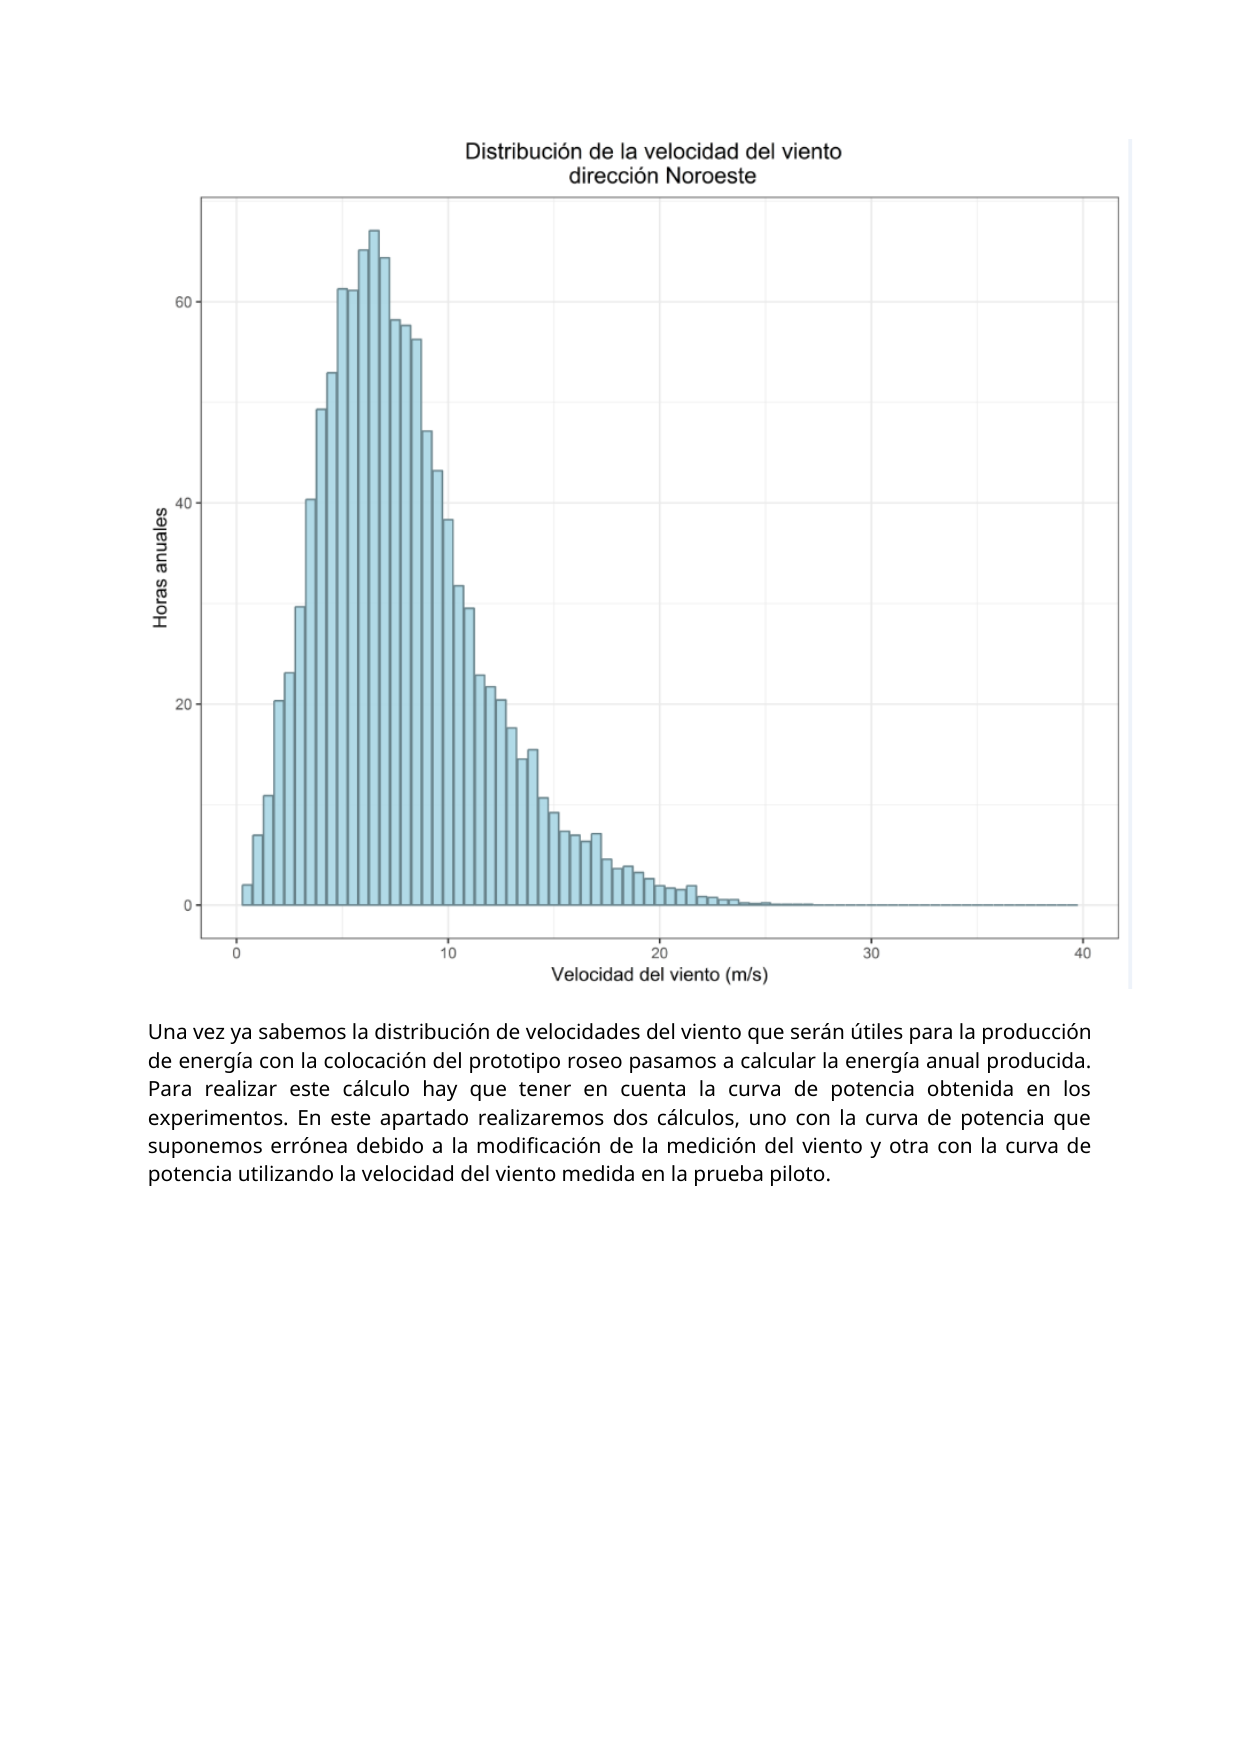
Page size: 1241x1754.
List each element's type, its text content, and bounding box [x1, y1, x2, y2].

picture [147, 139, 1133, 989]
text Una vez ya sabemos la distribución de velocidades del viento que serán útiles para la producción de energía con la colocación del prototipo roseo pasamos a calcular la energía anual producida. Para realizar este cálculo hay que tener en cuenta la curva de potencia obtenida en los experimentos. En este apartado realizaremos dos cálculos, uno con la curva de potencia que suponemos errónea debido a la modificación de la medición del viento y otra con la curva de potencia utilizando la velocidad del viento medida en la prueba piloto. [148, 1017, 1093, 1188]
